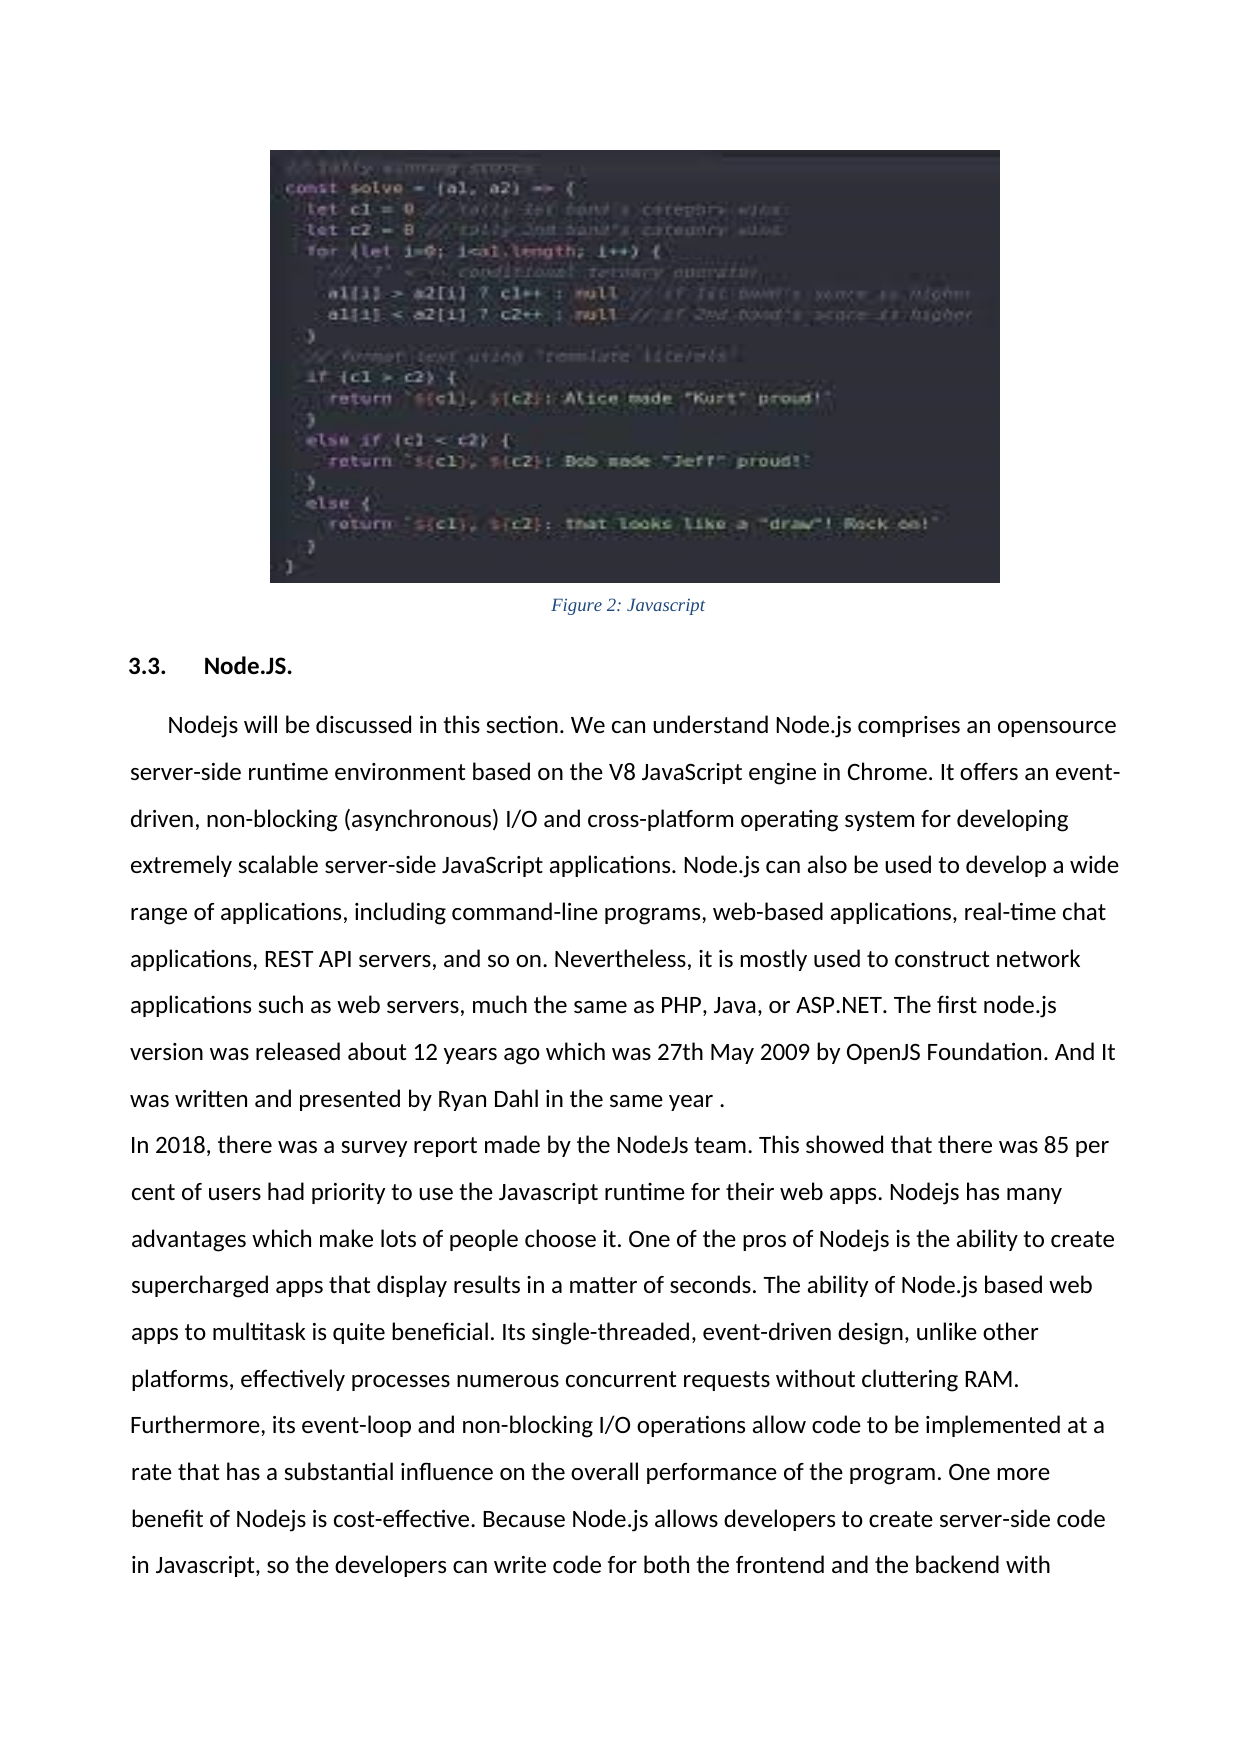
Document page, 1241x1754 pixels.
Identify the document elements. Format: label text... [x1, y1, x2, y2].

picture [270, 150, 1000, 583]
text In 2018, there was a survey report made by the NodeJs team. This showed that there was 85 per cent of users had priority to use the Javascript runtime for their web apps. Nodejs has many advantages which make lots of people choose it. One of the pros of Nodejs is the ability to create supercharged apps that display results in a matter of seconds. The ability of Node.js based web apps to multitask is quite beneficial. Its single-threaded, event-driven design, unlike other platforms, effectively processes numerous concurrent requests without cluttering RAM. [130, 1130, 1125, 1393]
text Nodejs will be discussed in this section. We can understand Node.js comprises an opensource server-side runtime environment based on the V8 JavaScript engine in Chrome. It offers an event-driven, non-blocking (asynchronous) I/O and cross-platform operating system for developing extremely scalable server-side JavaScript applications. Node.js can also be used to develop a wide range of applications, including command-line programs, web-based applications, real-time chat applications, REST API servers, and so on. Nevertheless, it is mostly used to construct network applications such as web servers, much the same as PHP, Java, or ASP.NET. The first node.js version was released about 12 years ago which was 27th May 2009 by OpenJS Foundation. And It was written and presented by Ryan Dahl in the same year . [130, 710, 1125, 1113]
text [130, 1410, 1125, 1580]
text Figure 2: Javascript [61, 594, 1195, 615]
subtitle 3.3. Node.JS. [56, 650, 1195, 681]
